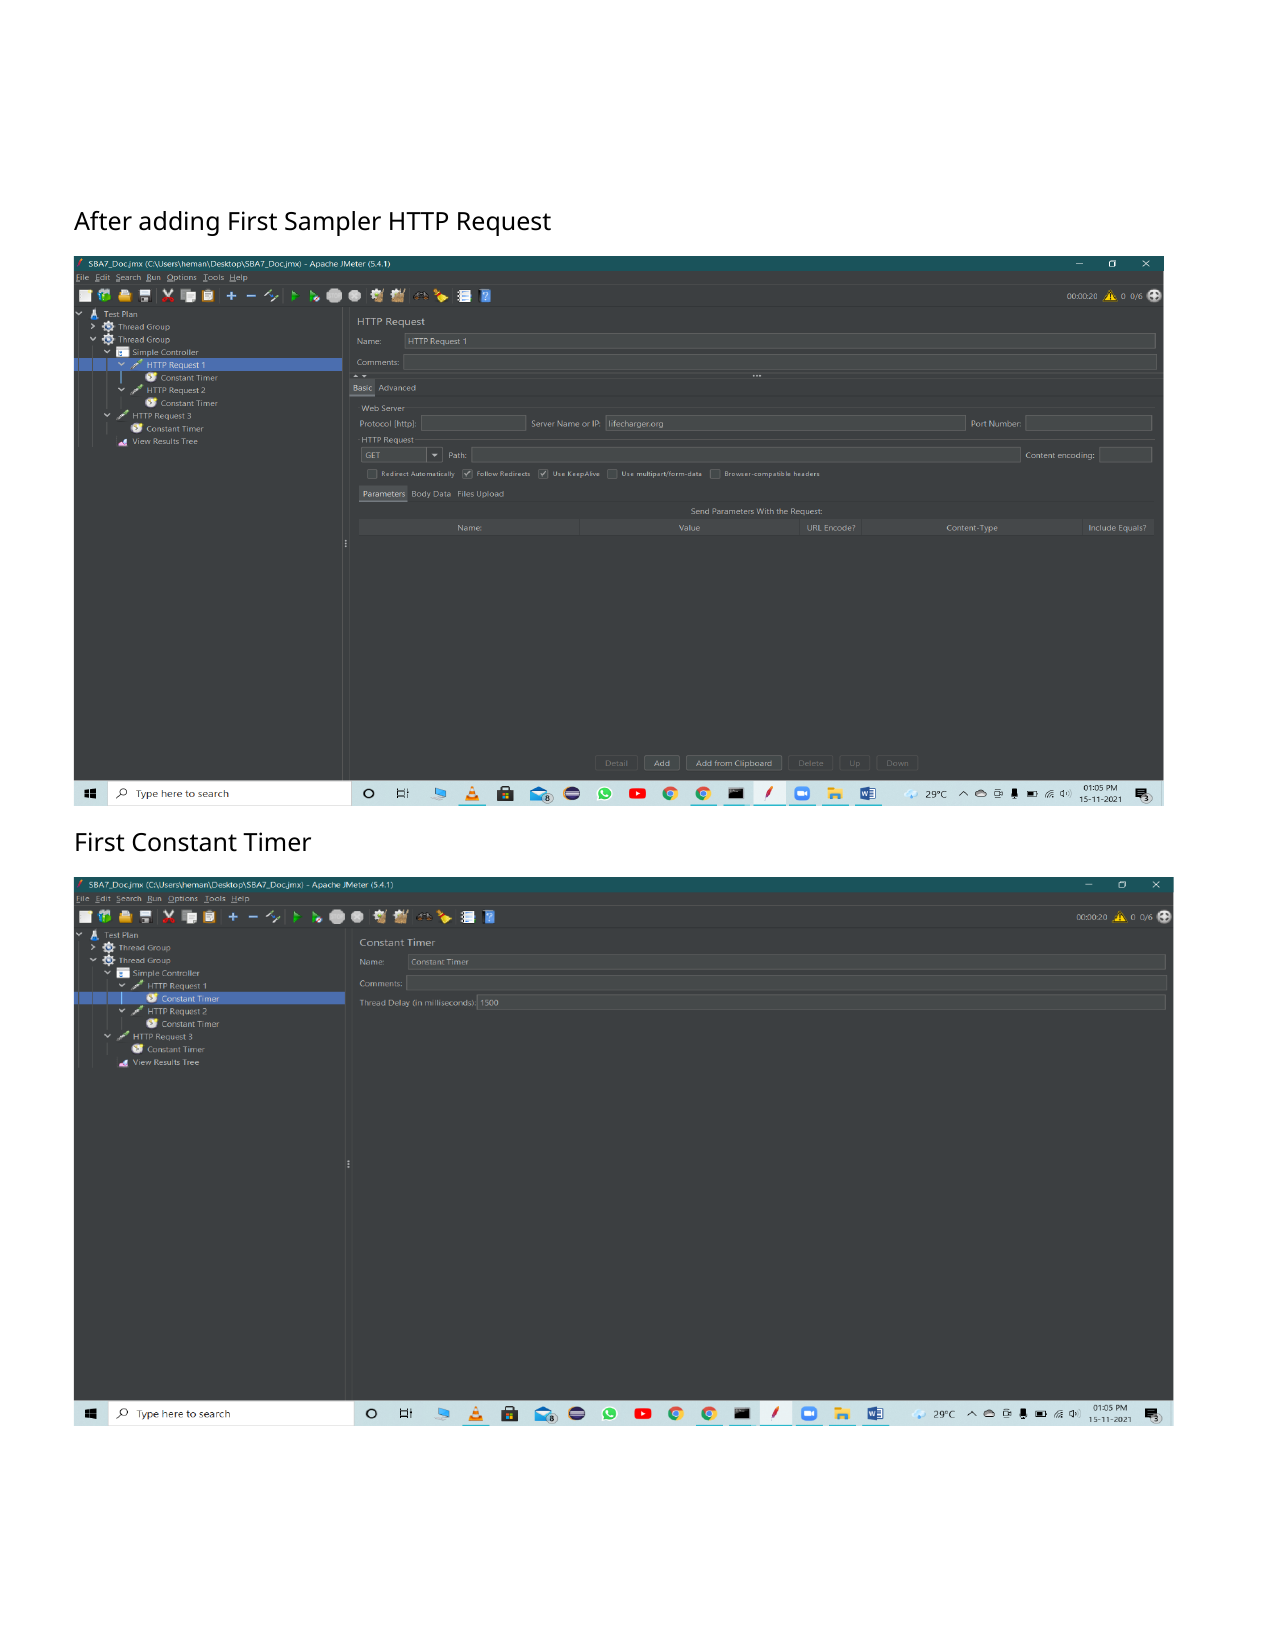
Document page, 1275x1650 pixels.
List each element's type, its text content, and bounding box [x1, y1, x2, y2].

picture [73, 256, 1164, 806]
text First Constant Timer [74, 824, 1167, 858]
text After adding First Sampler HTTP Request [74, 203, 1167, 237]
picture [73, 877, 1174, 1426]
